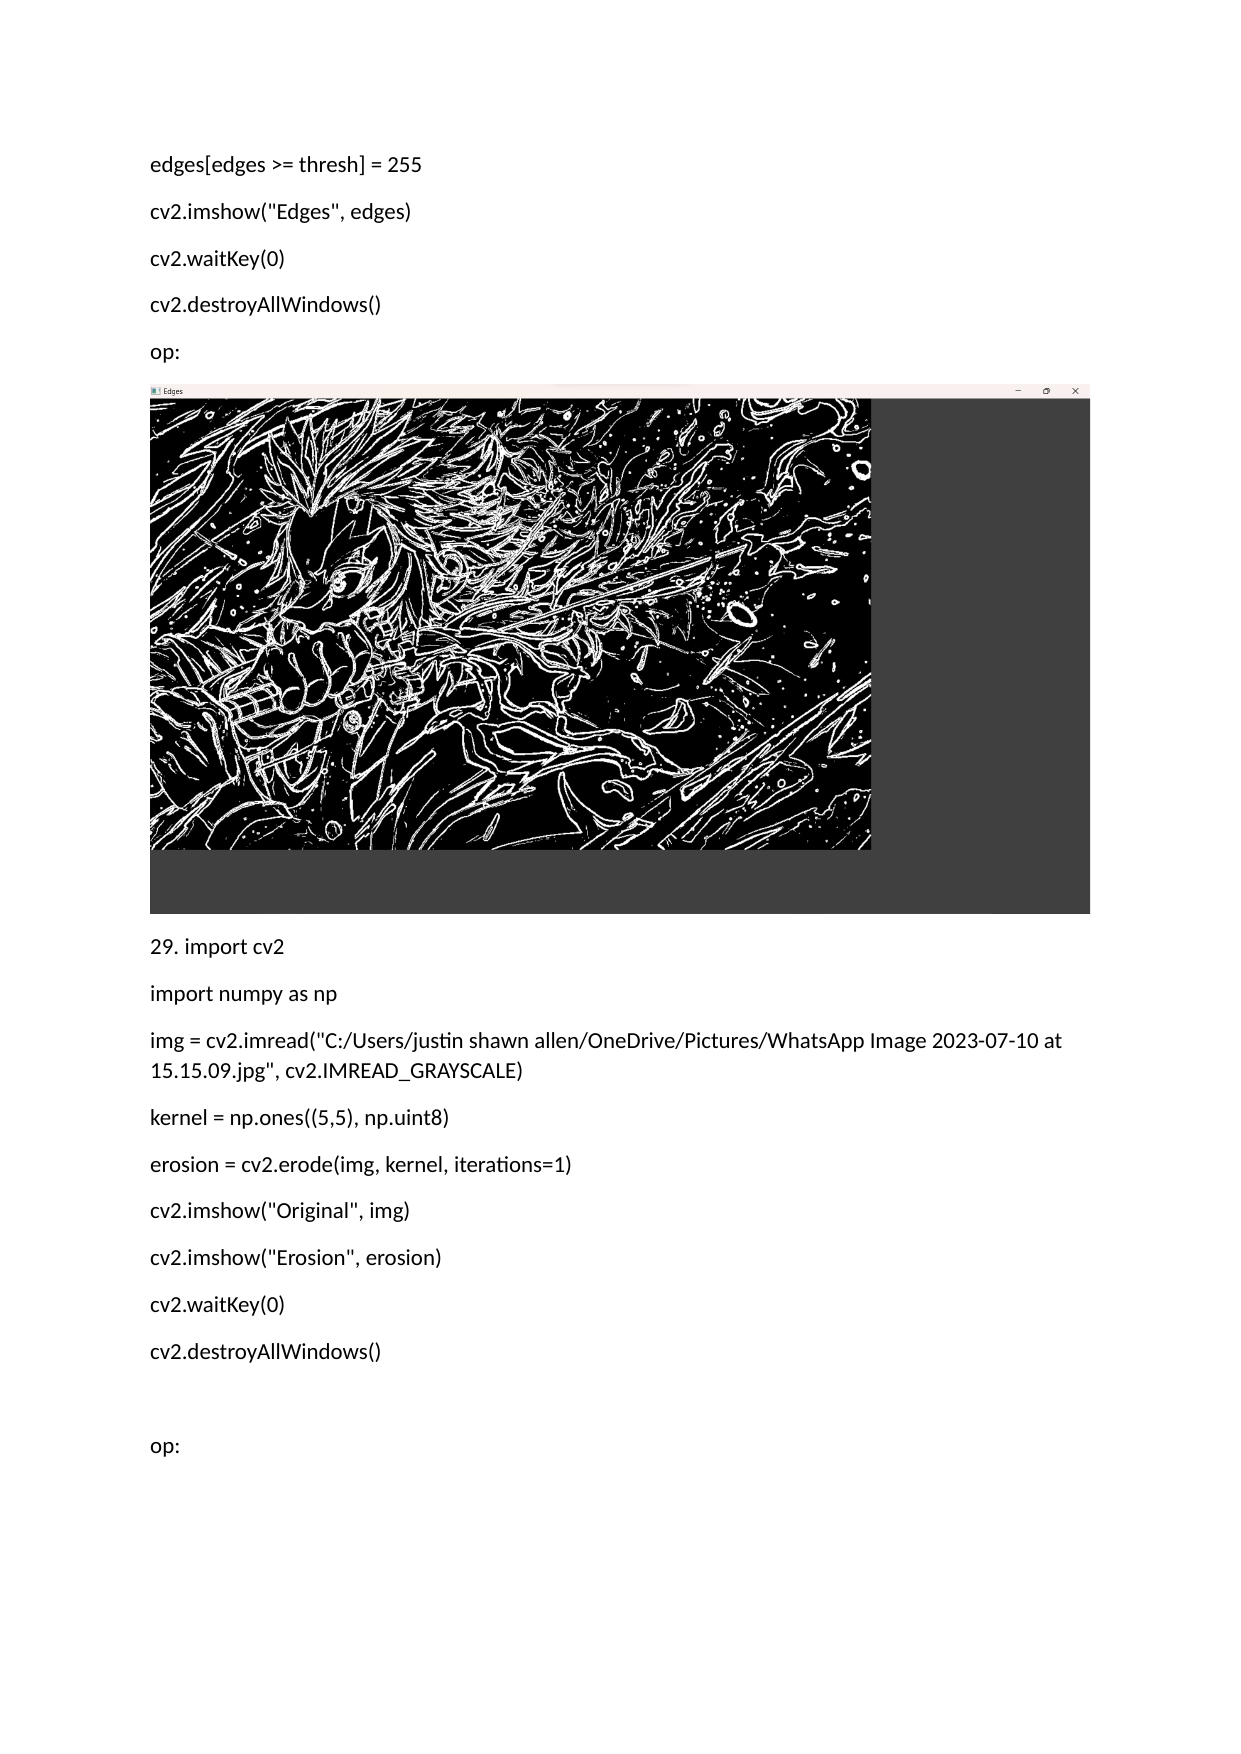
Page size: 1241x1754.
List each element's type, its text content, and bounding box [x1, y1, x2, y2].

text 29. import cv2 [150, 932, 1090, 960]
text cv2.imshow("Original", img) [150, 1197, 1090, 1225]
text erosion = cv2.erode(img, kernel, iterations=1) [150, 1150, 1090, 1178]
text op: [150, 337, 1090, 366]
text cv2.waitKey(0) [150, 1290, 1090, 1318]
text cv2.destroyAllWindows() [150, 1337, 1090, 1365]
text import numpy as np [150, 979, 1090, 1007]
text cv2.imshow("Edges", edges) [150, 197, 1090, 225]
text cv2.destroyAllWindows() [150, 291, 1090, 319]
text edges[edges >= thresh] = 255 [150, 150, 1090, 178]
text kernel = np.ones((5,5), np.uint8) [150, 1103, 1090, 1131]
text cv2.imshow("Erosion", erosion) [150, 1243, 1090, 1272]
picture [150, 384, 1091, 914]
text img = cv2.imread("C:/Users/justin shawn allen/OneDrive/Pictures/WhatsApp Image 2023-07-10 at 15.15.09.jpg", cv2.IMREAD_GRAYSCALE) [150, 1026, 1090, 1084]
text cv2.waitKey(0) [150, 244, 1090, 272]
text op: [150, 1431, 1090, 1459]
